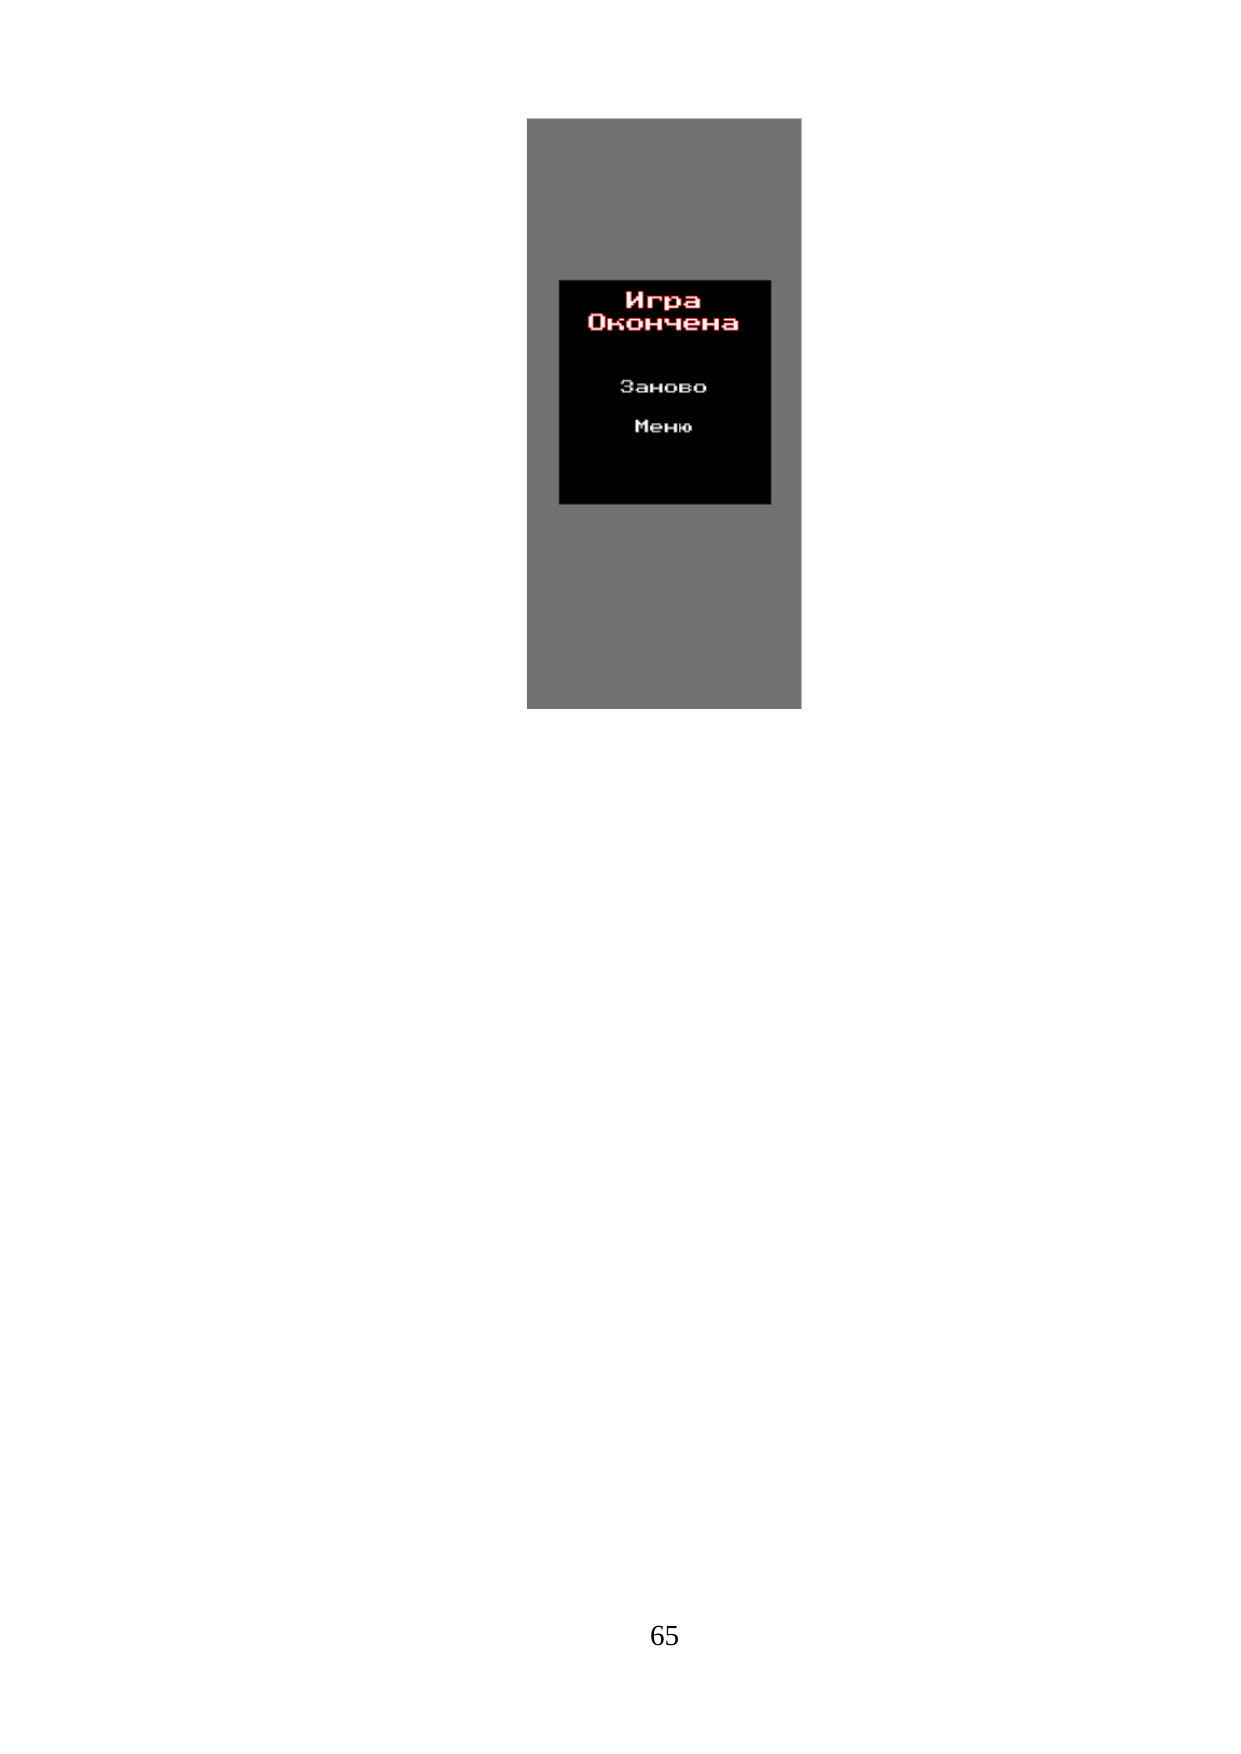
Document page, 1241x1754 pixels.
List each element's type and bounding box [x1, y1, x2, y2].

picture [526, 118, 802, 709]
